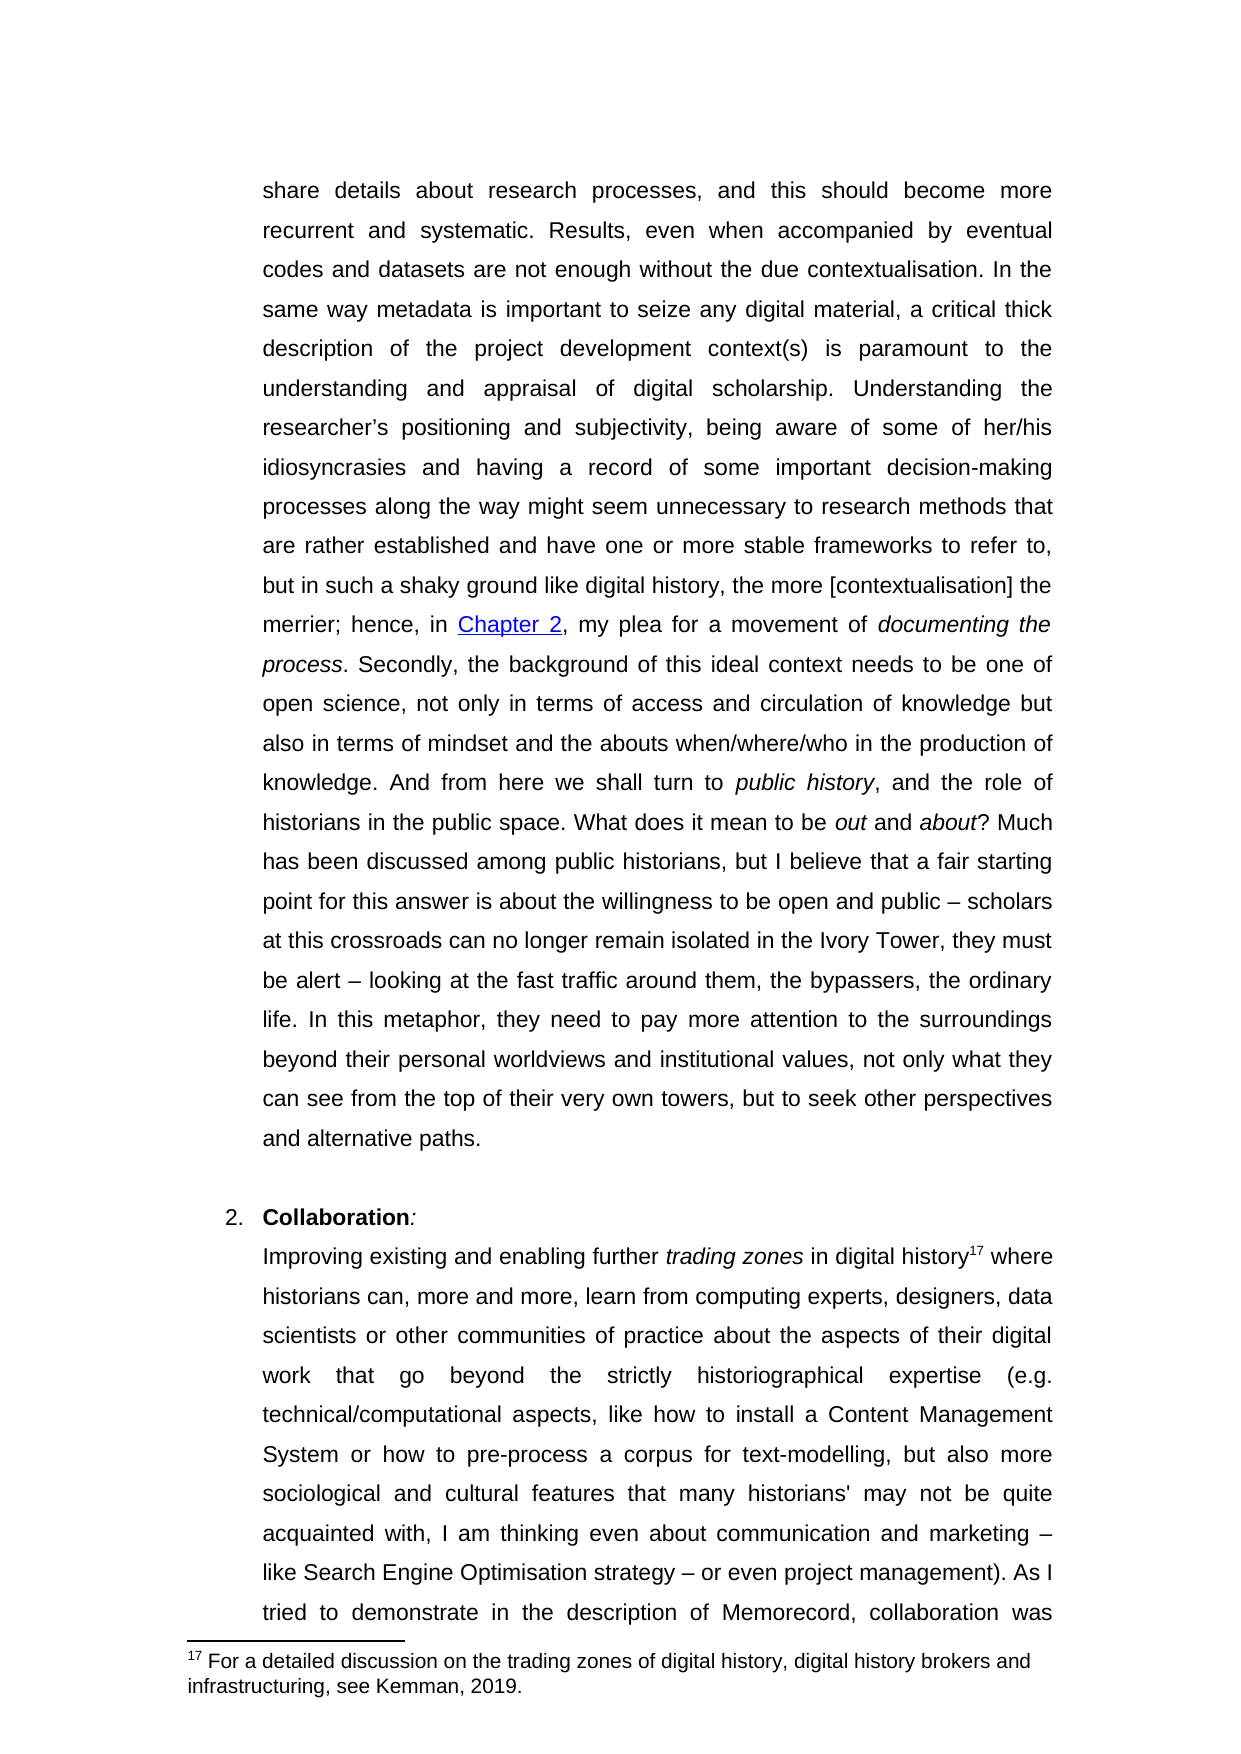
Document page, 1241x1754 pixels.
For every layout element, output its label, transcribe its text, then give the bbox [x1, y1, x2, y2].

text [262, 1243, 1053, 1625]
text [262, 177, 1053, 1151]
list Collaboration: [225, 1204, 1053, 1230]
